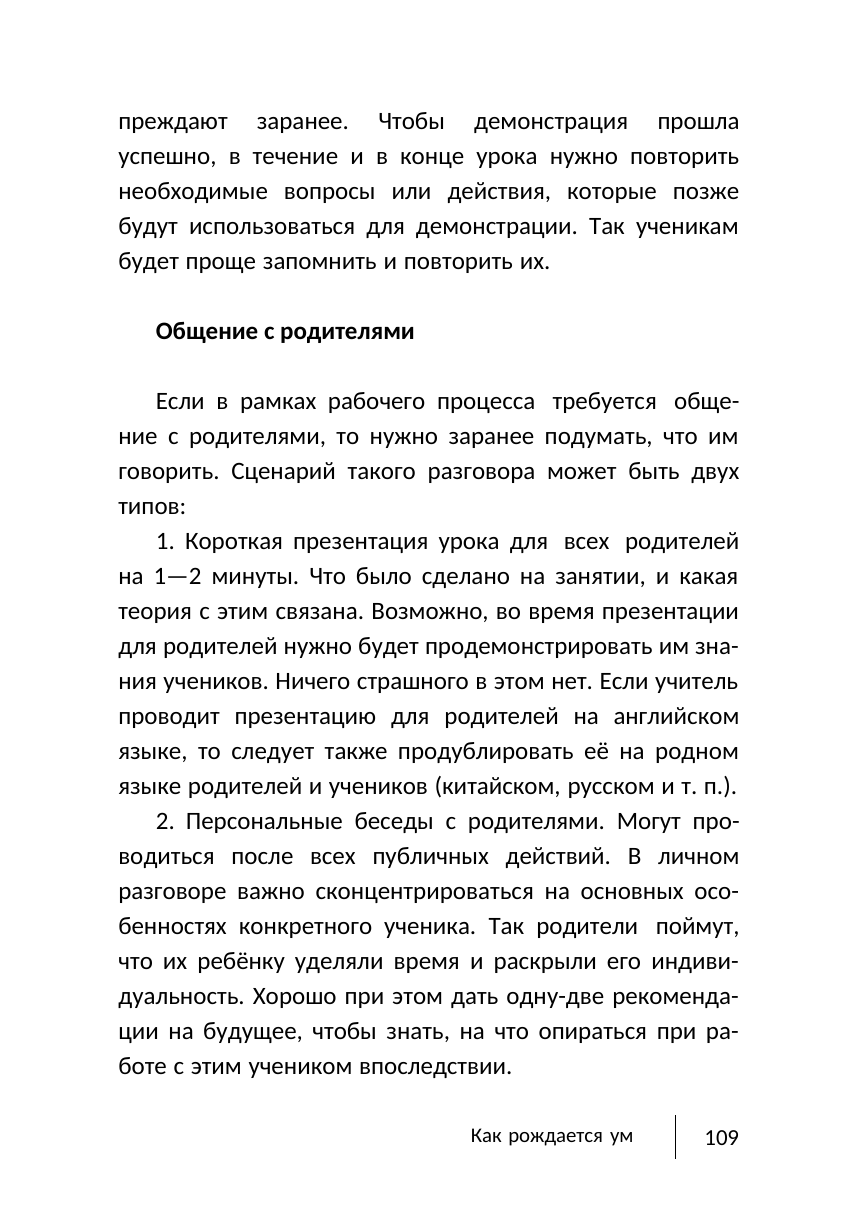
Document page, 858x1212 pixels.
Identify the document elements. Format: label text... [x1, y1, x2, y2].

list Короткая презентация урока для всех родителей на 1—2 минуты. Что было сделано на занятии, и какая теория с этим связана. Возможно, во время презентации для родителей нужно будет продемонстрировать им зна- ния учеников. Ничего страшного в этом нет. Если учитель проводит презентацию для родителей на английском языке, то следует также продублировать её на родном языке родителей и учеников (китайском, русском и т. п.). [118, 525, 739, 801]
subtitle Общение с родителями [156, 315, 751, 346]
list Персональные беседы с родителями. Могут про- водиться после всех публичных действий. В личном разговоре важно сконцентрироваться на основных осо- бенностях конкретного ученика. Так родители поймут, что их ребёнку уделяли время и раскрыли его индиви- дуальность. Хорошо при этом дать одну-две рекоменда- ции на будущее, чтобы знать, на что опираться при ра- боте с этим учеником впоследствии. [118, 805, 739, 1081]
text Если в рамках рабочего процесса требуется обще- ние с родителями, то нужно заранее подумать, что им говорить. Сценарий такого разговора может быть двух типов: [118, 385, 739, 521]
text преждают заранее. Чтобы демонстрация прошла успешно, в течение и в конце урока нужно повторить необходимые вопросы или действия, которые позже будут использоваться для демонстрации. Так ученикам будет проще запомнить и повторить их. [118, 105, 739, 276]
